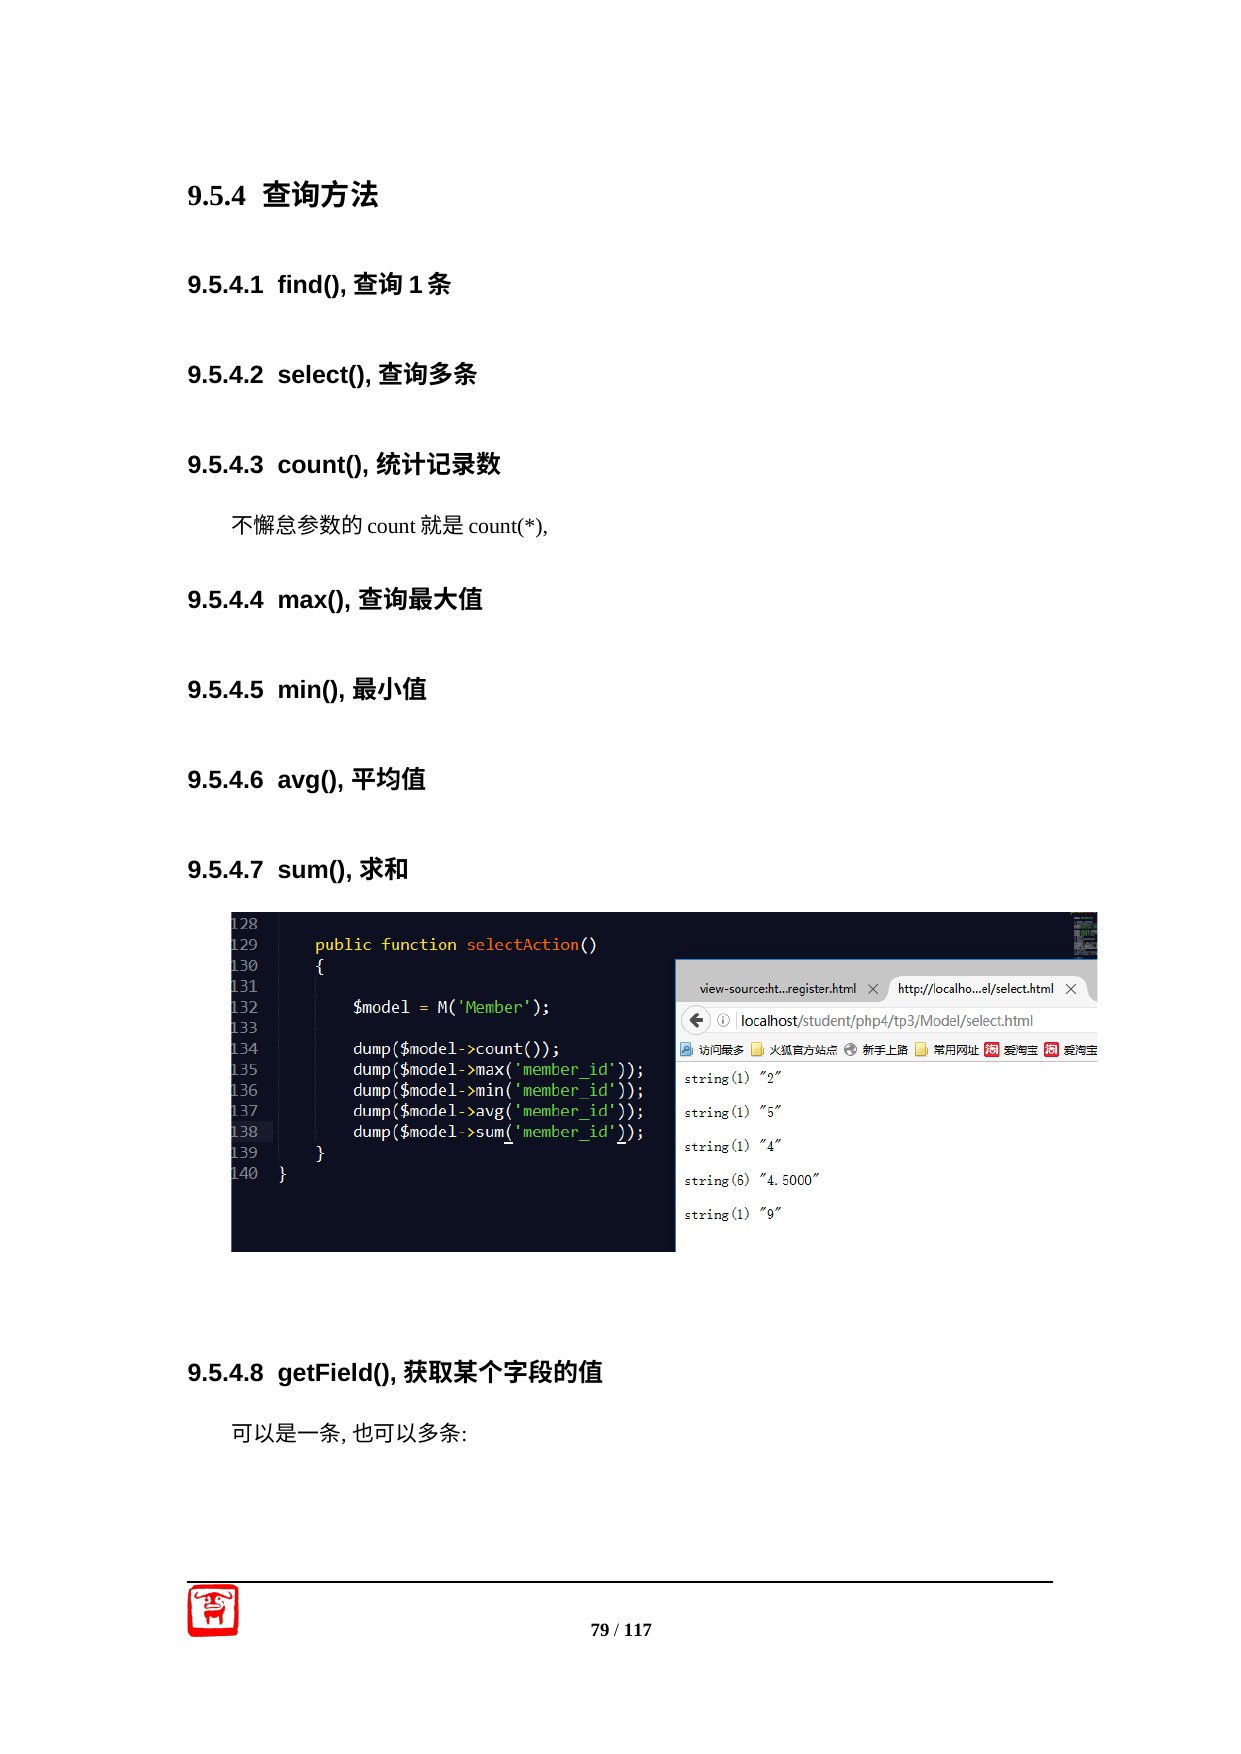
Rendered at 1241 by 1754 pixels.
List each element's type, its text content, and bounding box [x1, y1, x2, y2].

subtitle count(), 统计记录数 [187, 430, 1053, 495]
subtitle getField(), 获取某个字段的值 [187, 1338, 1053, 1403]
text 可以是一条, 也可以多条: [187, 1416, 1053, 1448]
subtitle avg(), 平均值 [187, 745, 1053, 810]
subtitle max(), 查询最大值 [187, 565, 1053, 630]
picture [187, 1584, 239, 1637]
picture [231, 912, 1098, 1252]
subtitle 查询方法 [187, 160, 1053, 225]
text 不懈怠参数的count就是count(*), [187, 508, 1053, 540]
subtitle min(), 最小值 [187, 655, 1053, 720]
subtitle find(), 查询1条 [187, 250, 1053, 315]
subtitle sum(), 求和 [187, 835, 1053, 900]
subtitle select(), 查询多条 [187, 340, 1053, 405]
